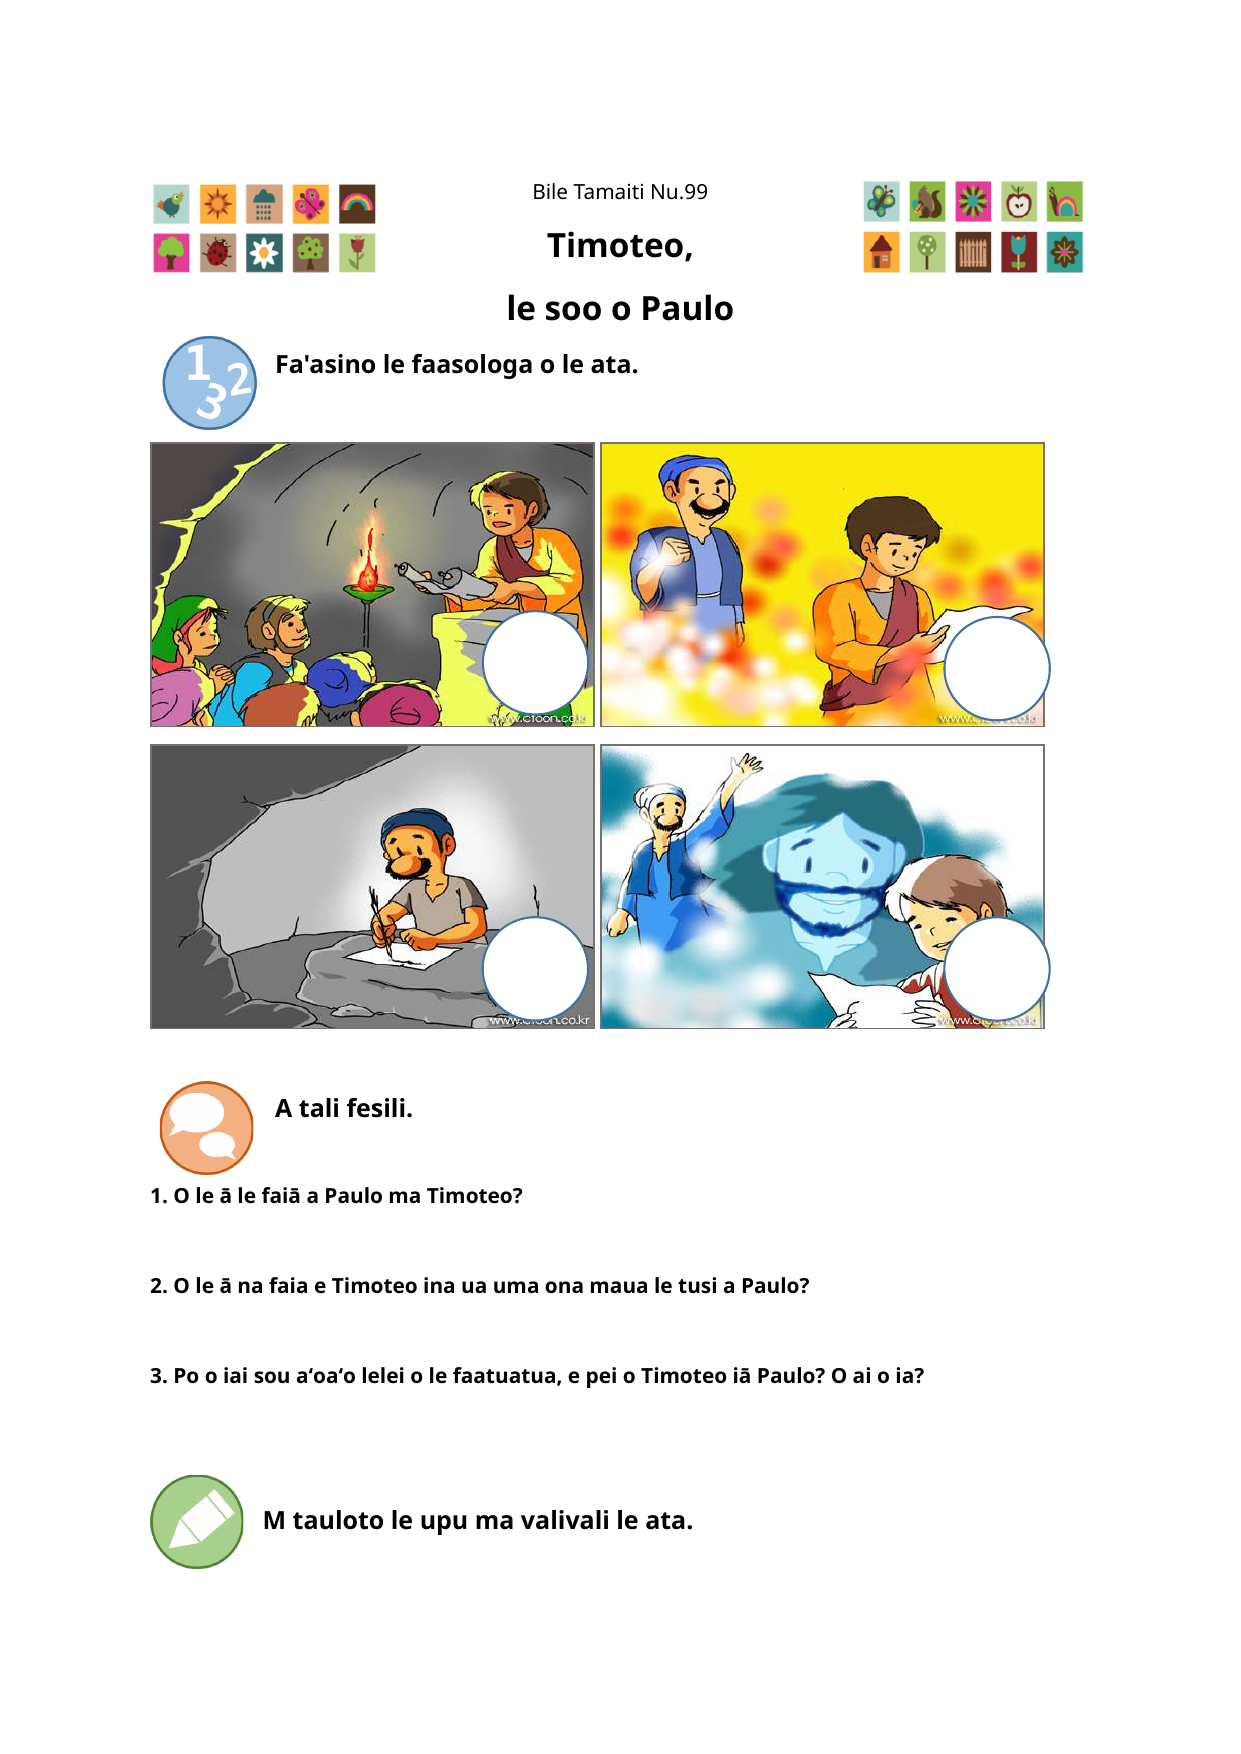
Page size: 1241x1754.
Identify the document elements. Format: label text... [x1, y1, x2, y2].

text 3. Po o iai sou aʻoaʻo lelei o le faatuatua, e pei o Timoteo iā Paulo? O ai o ia? [150, 1362, 1090, 1390]
picture [150, 1475, 244, 1569]
text 1. O le ā le faiā a Paulo ma Timoteo? [150, 1181, 1090, 1210]
text A tali fesili. [254, 1091, 1090, 1125]
text M tauloto le upu ma valivali le ata. [244, 1502, 1090, 1536]
text Timoteo, [383, 222, 858, 268]
picture [159, 1081, 254, 1175]
picture [150, 317, 593, 726]
picture [150, 183, 383, 277]
text Bile Tamaiti Nu.99 [150, 177, 1090, 206]
picture [152, 746, 593, 1028]
text Fa'asino le faasologa o le ata. [288, 346, 1090, 381]
picture [858, 179, 1085, 277]
text 2. O le ā na faia e Timoteo ina ua uma ona maua le tusi a Paulo? [150, 1271, 1090, 1300]
picture [602, 746, 1043, 1028]
text le soo o Paulo [150, 284, 1090, 330]
picture [602, 444, 1043, 726]
